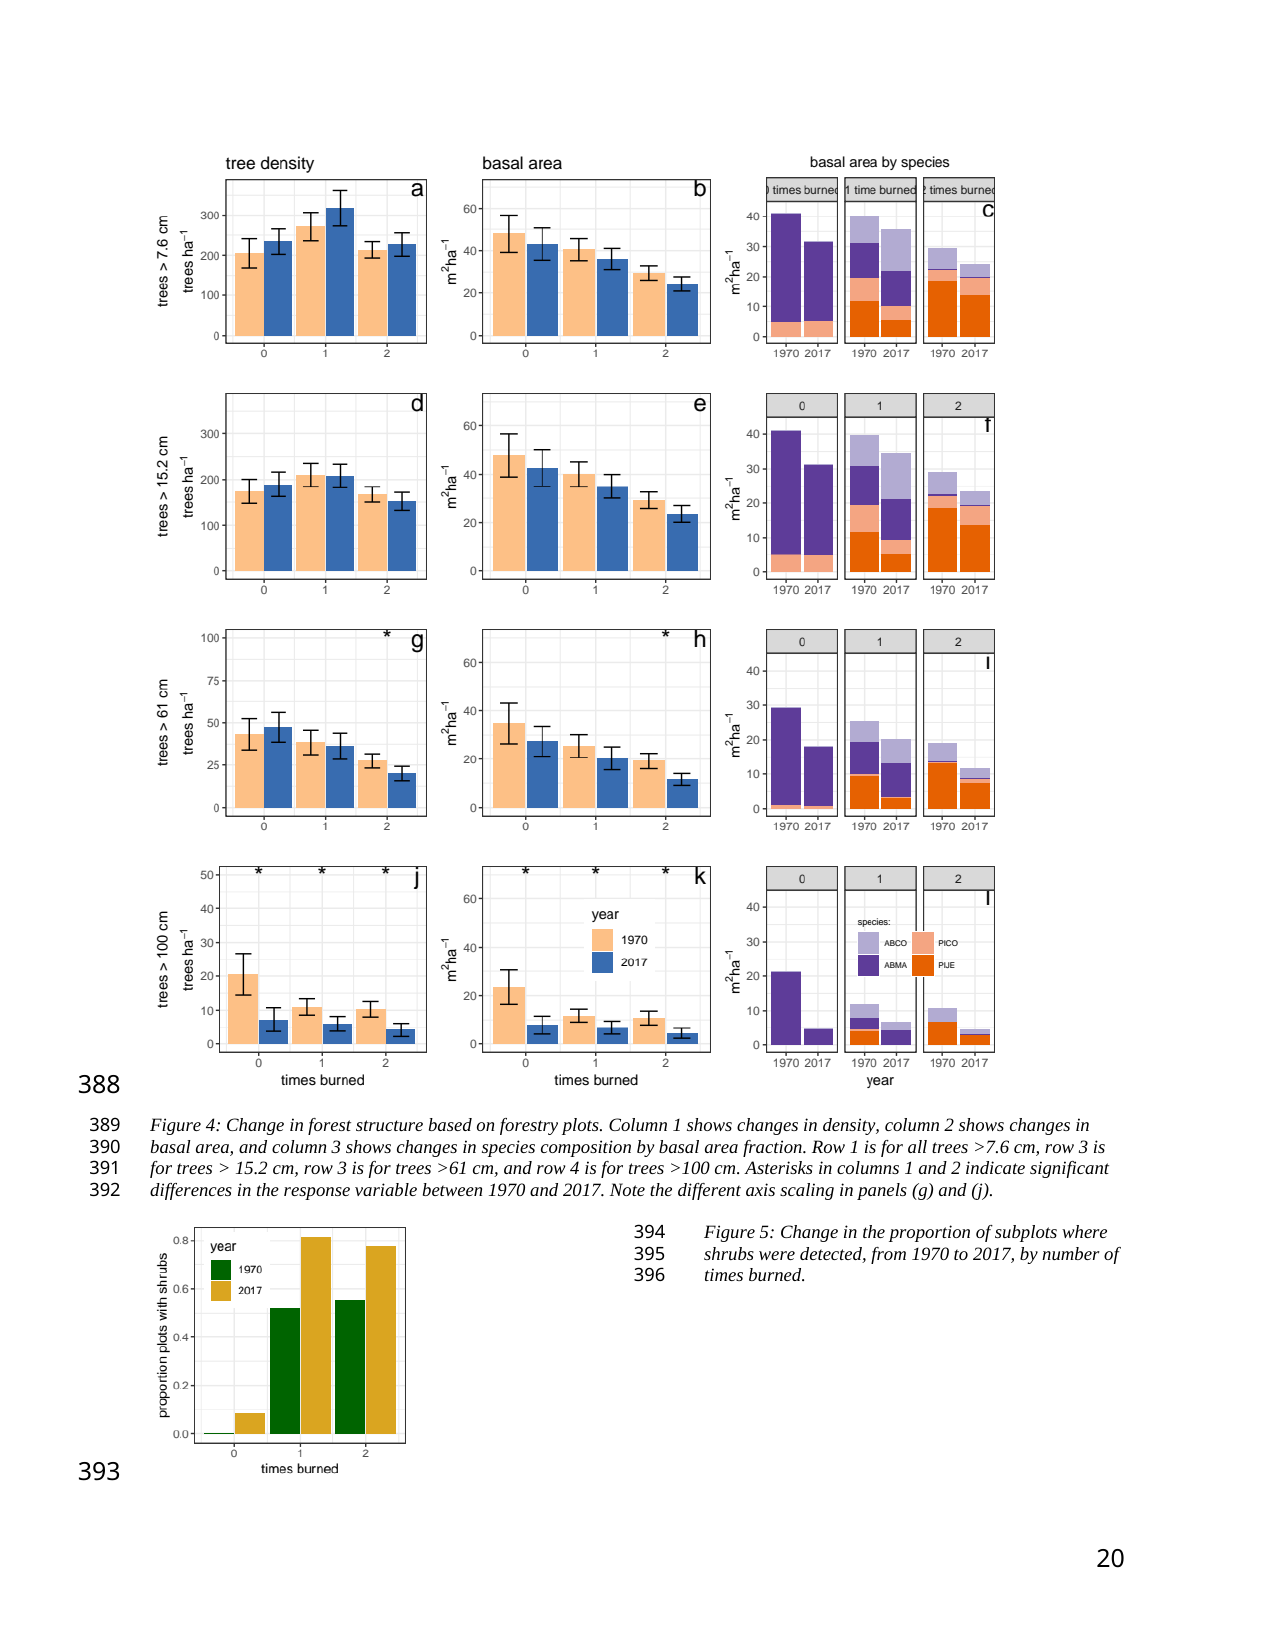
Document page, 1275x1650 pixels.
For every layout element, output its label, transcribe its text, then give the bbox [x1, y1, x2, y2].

text Figure 4: Change in forest structure based on forestry plots. Column 1 shows changes in density, column 2 shows changes in basal area, and column 3 shows changes in species composition by basal area fraction. Row 1 is for all trees >7.6 cm, row 3 is for trees > 15.2 cm, row 3 is for trees >61 cm, and row 4 is for trees >100 cm. Asterisks in columns 1 and 2 indicate significant differences in the response variable between 1970 and 2017. Note the different axis scaling in panels (g) and (j). [150, 1114, 1125, 1200]
text Figure 5: Change in the proportion of subplots where shrubs were detected, from 1970 to 2017, by number of times burned. [704, 1221, 1125, 1286]
